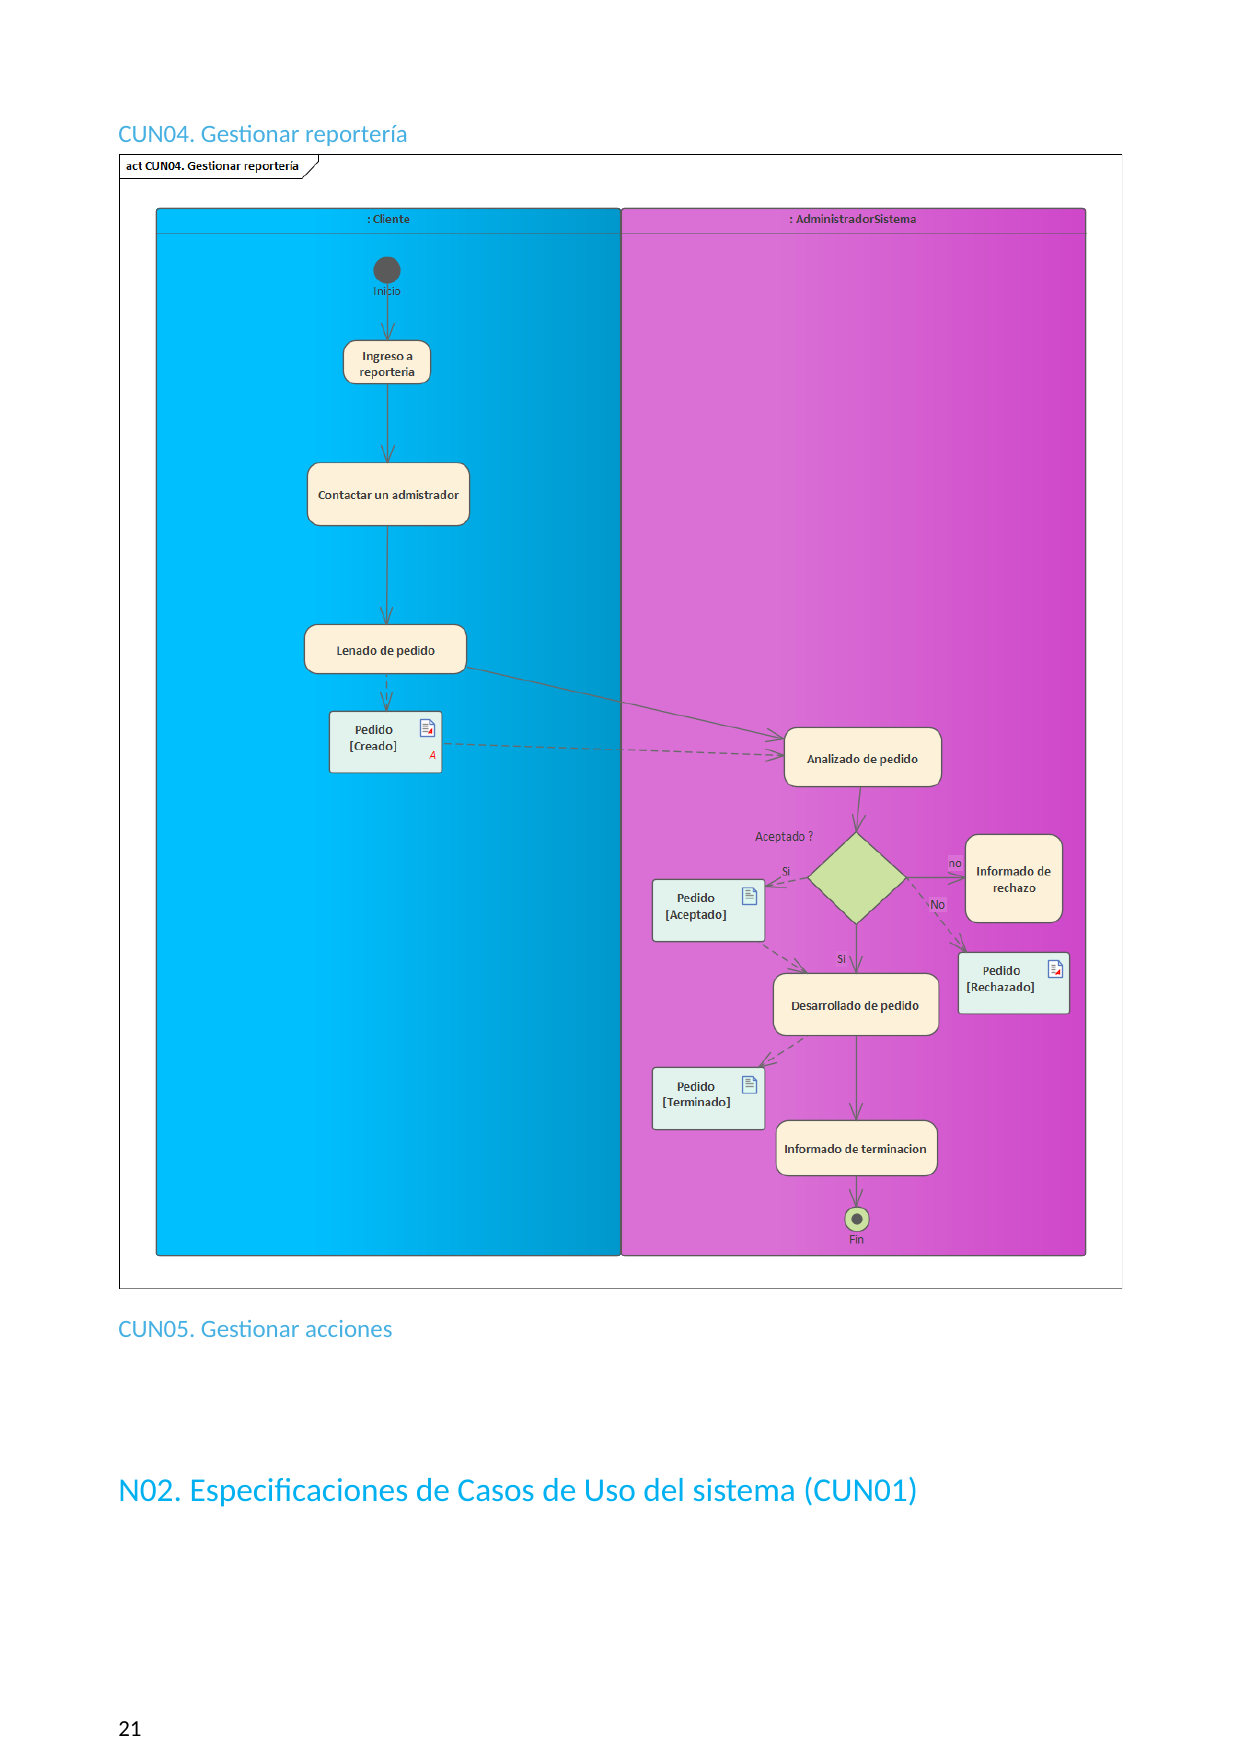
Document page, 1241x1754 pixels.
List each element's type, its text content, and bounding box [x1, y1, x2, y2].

subtitle CUN05. Gestionar acciones [118, 1314, 1122, 1344]
picture [118, 153, 1123, 1289]
subtitle CUN04. Gestionar reportería [118, 118, 1122, 149]
subtitle N02. Especificaciones de Casos de Uso del sistema (CUN01) [118, 1469, 1034, 1510]
